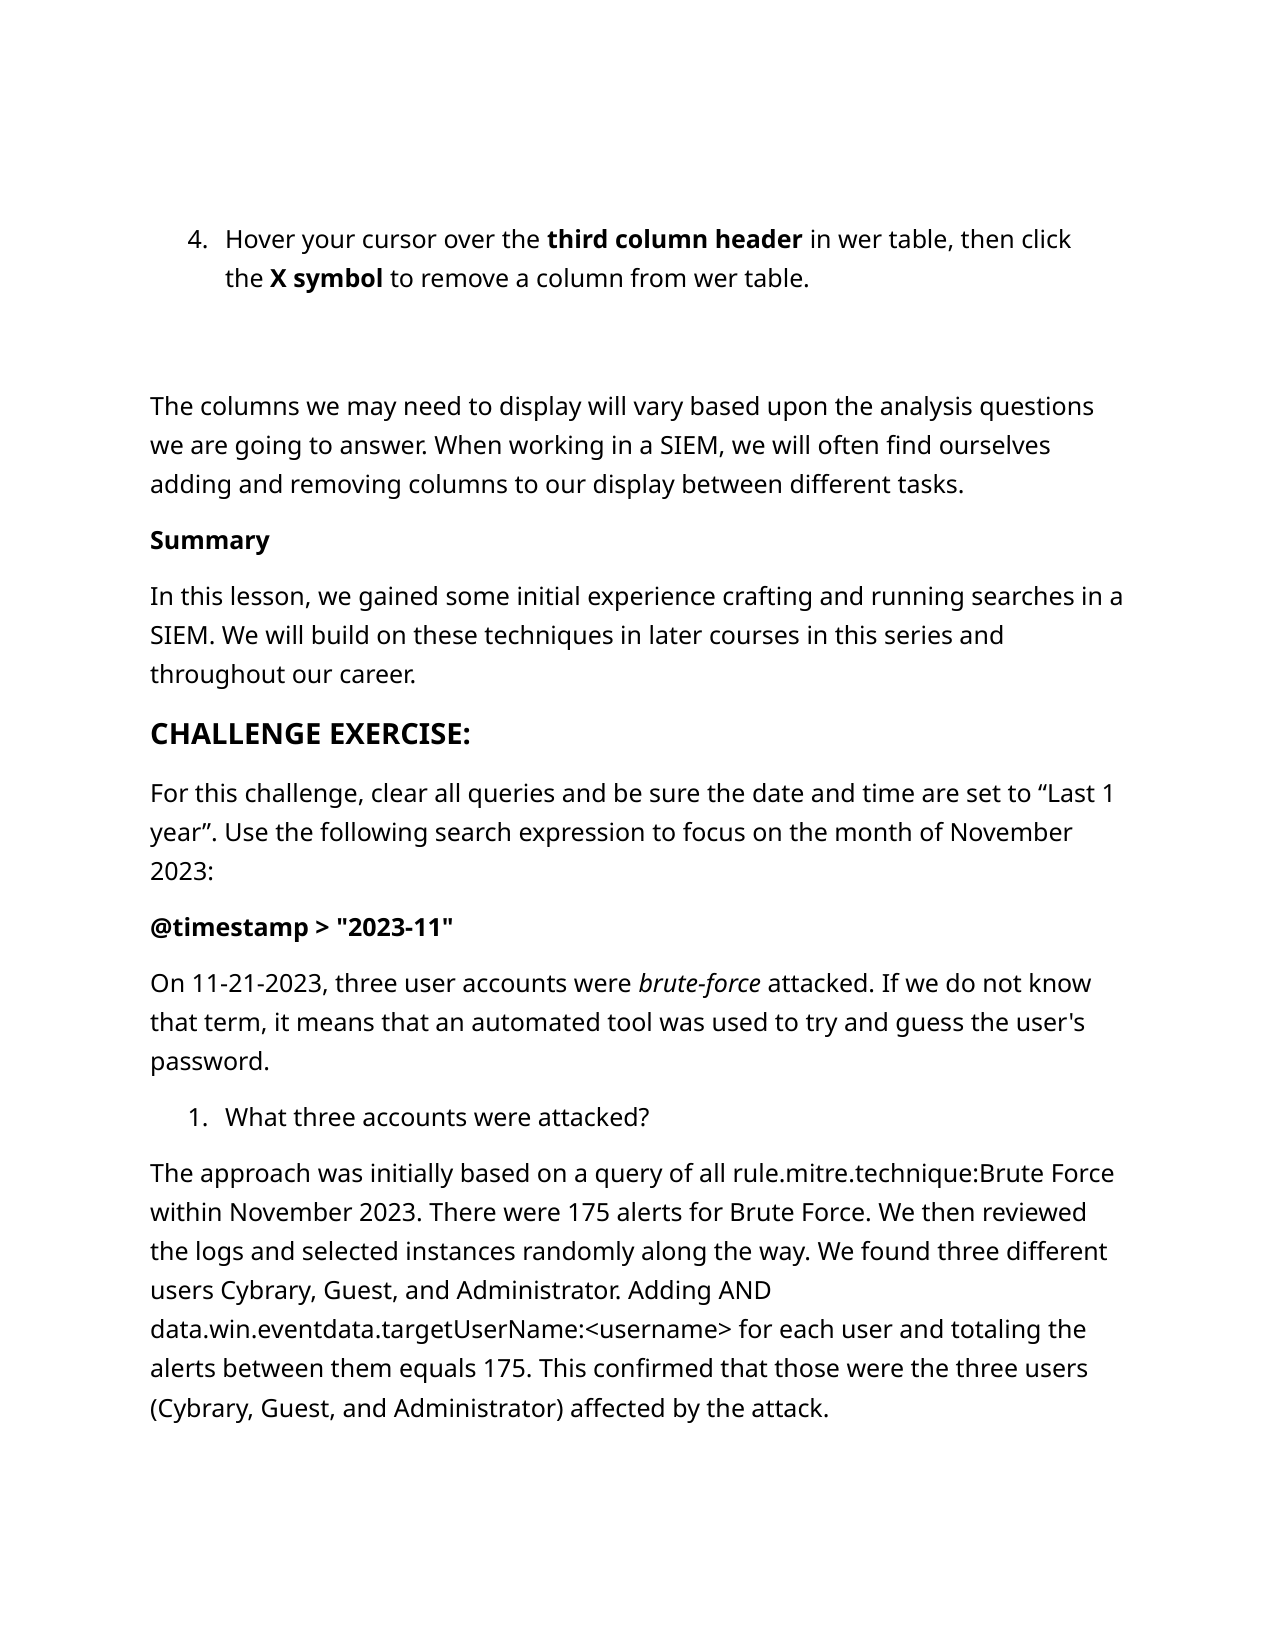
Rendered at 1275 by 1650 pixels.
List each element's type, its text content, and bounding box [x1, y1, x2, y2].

text Summary [150, 523, 1125, 557]
text In this lesson, we gained some initial experience crafting and running searches in a SIEM. We will build on these techniques in later courses in this series and throughout our career. [150, 579, 1125, 691]
text For this challenge, clear all queries and be sure the date and time are set to “Last 1 year”. Use the following search expression to focus on the month of November 2023: [150, 775, 1125, 888]
list Hover your cursor over the third column header in wer table, then click the X symbol to remove a column from wer table. [187, 222, 1125, 295]
text @timestamp > "2023-11" [150, 909, 1125, 943]
list What three accounts were attacked? [187, 1099, 1125, 1133]
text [150, 1155, 1125, 1424]
text The columns we may need to display will vary based upon the analysis questions we are going to answer. When working in a SIEM, we will often find ourselves adding and removing columns to our display between different tasks. [150, 389, 1125, 501]
text CHALLENGE EXERCISE: [150, 713, 1125, 753]
text On 11-21-2023, three user accounts were brute-force attacked. If we do not know that term, it means that an automated tool was used to try and guess the user's password. [150, 965, 1125, 1078]
